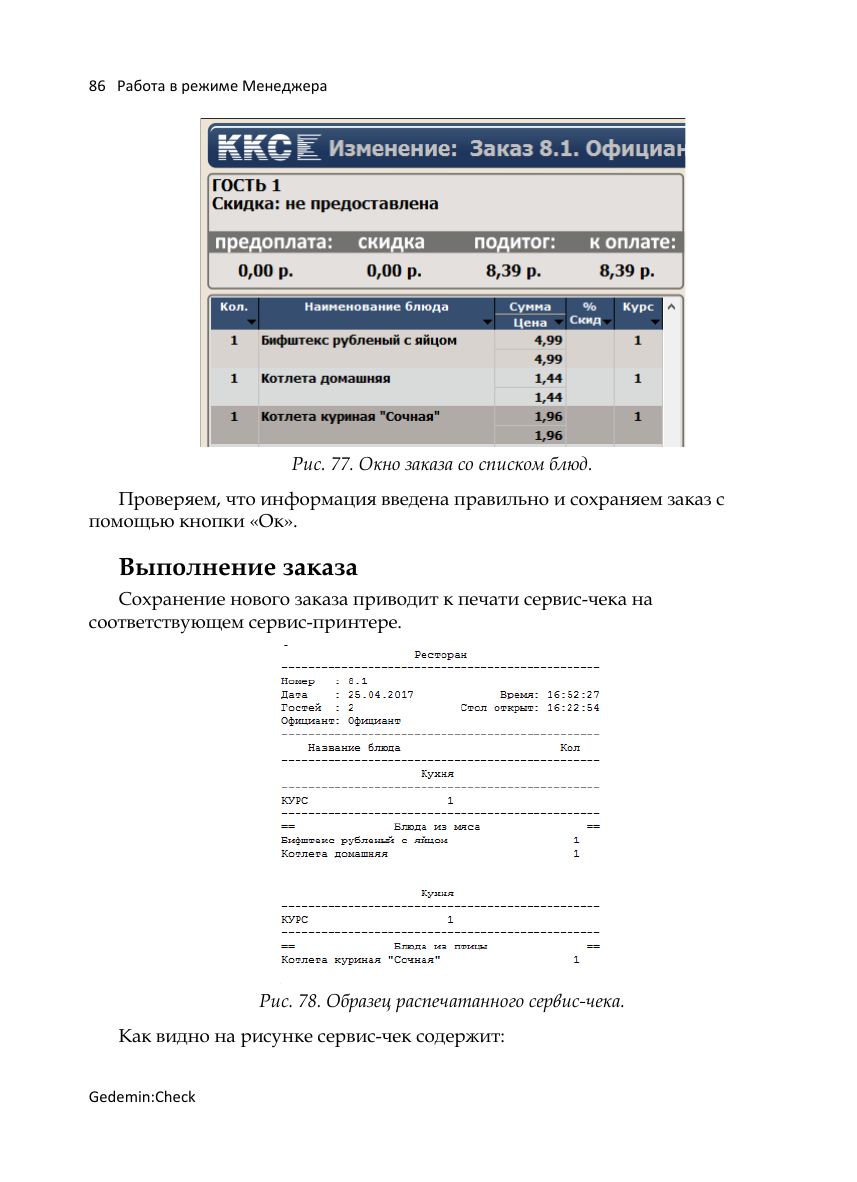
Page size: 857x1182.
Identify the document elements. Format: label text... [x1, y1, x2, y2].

picture [280, 645, 606, 984]
text Сохранение нового заказа приводит к печати сервис-чека на соответствующем сервис-принтере. [89, 588, 768, 633]
text Проверяем, что информация введена правильно и сохраняем заказ с помощью кнопки «Ок». [89, 488, 768, 533]
text Рис. 78. Образец распечатанного сервис-чека. [89, 990, 768, 1012]
picture [200, 118, 686, 447]
text Рис. 77. Окно заказа со списком блюд. [89, 453, 768, 475]
subtitle Выполнение заказа [89, 552, 768, 582]
text Как видно на рисунке сервис-чек содержит: [89, 1025, 768, 1047]
